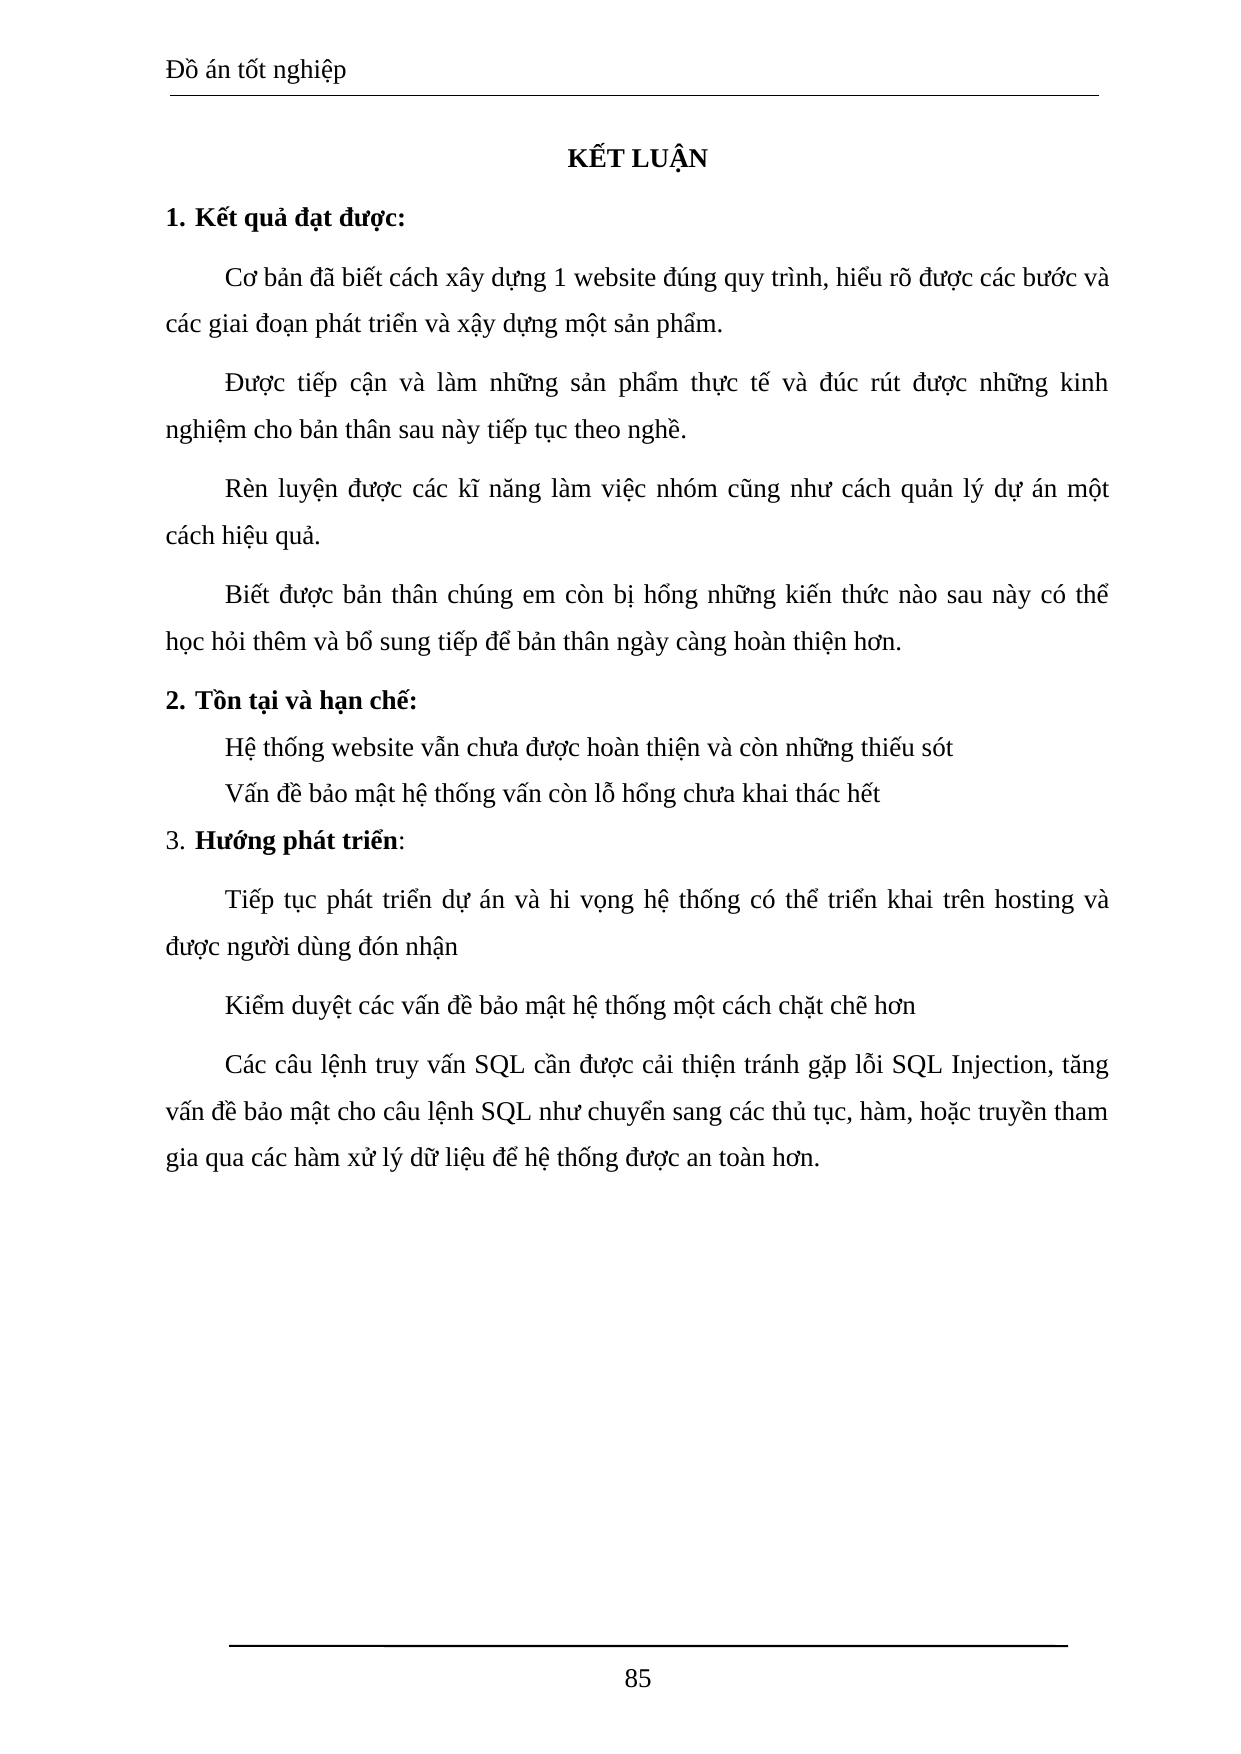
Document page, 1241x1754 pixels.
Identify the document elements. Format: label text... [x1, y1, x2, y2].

text KẾT LUẬN [165, 142, 1110, 173]
list Hướng phát triển: [165, 824, 1110, 855]
text Rèn luyện được các kĩ năng làm việc nhóm cũng như cách quản lý dự án một cách hiệu quả. [165, 472, 1110, 550]
text Kiểm duyệt các vấn đề bảo mật hệ thống một cách chặt chẽ hơn [165, 989, 1110, 1020]
list Vấn đề bảo mật hệ thống vấn còn lỗ hổng chưa khai thác hết [165, 777, 1110, 808]
text Được tiếp cận và làm những sản phẩm thực tế và đúc rút được những kinh nghiệm cho bản thân sau này tiếp tục theo nghề. [165, 367, 1110, 444]
text Các câu lệnh truy vấn SQL cần được cải thiện tránh gặp lỗi SQL Injection, tăng vấn đề bảo mật cho câu lệnh SQL như chuyển sang các thủ tục, hàm, hoặc truyền tham gia qua các hàm xử lý dữ liệu để hệ thống được an toàn hơn. [165, 1048, 1110, 1173]
text Biết được bản thân chúng em còn bị hổng những kiến thức nào sau này có thể học hỏi thêm và bổ sung tiếp để bản thân ngày càng hoàn thiện hơn. [165, 578, 1110, 656]
text Tiếp tục phát triển dự án và hi vọng hệ thống có thể triển khai trên hosting và được người dùng đón nhận [165, 883, 1110, 961]
list Hệ thống website vẫn chưa được hoàn thiện và còn những thiếu sót [165, 731, 1110, 762]
list Kết quả đạt được: [165, 202, 1110, 233]
text Cơ bản đã biết cách xây dựng 1 website đúng quy trình, hiểu rõ được các bước và các giai đoạn phát triển và xậy dựng một sản phẩm. [165, 261, 1110, 338]
list Tồn tại và hạn chế: [165, 684, 1110, 715]
